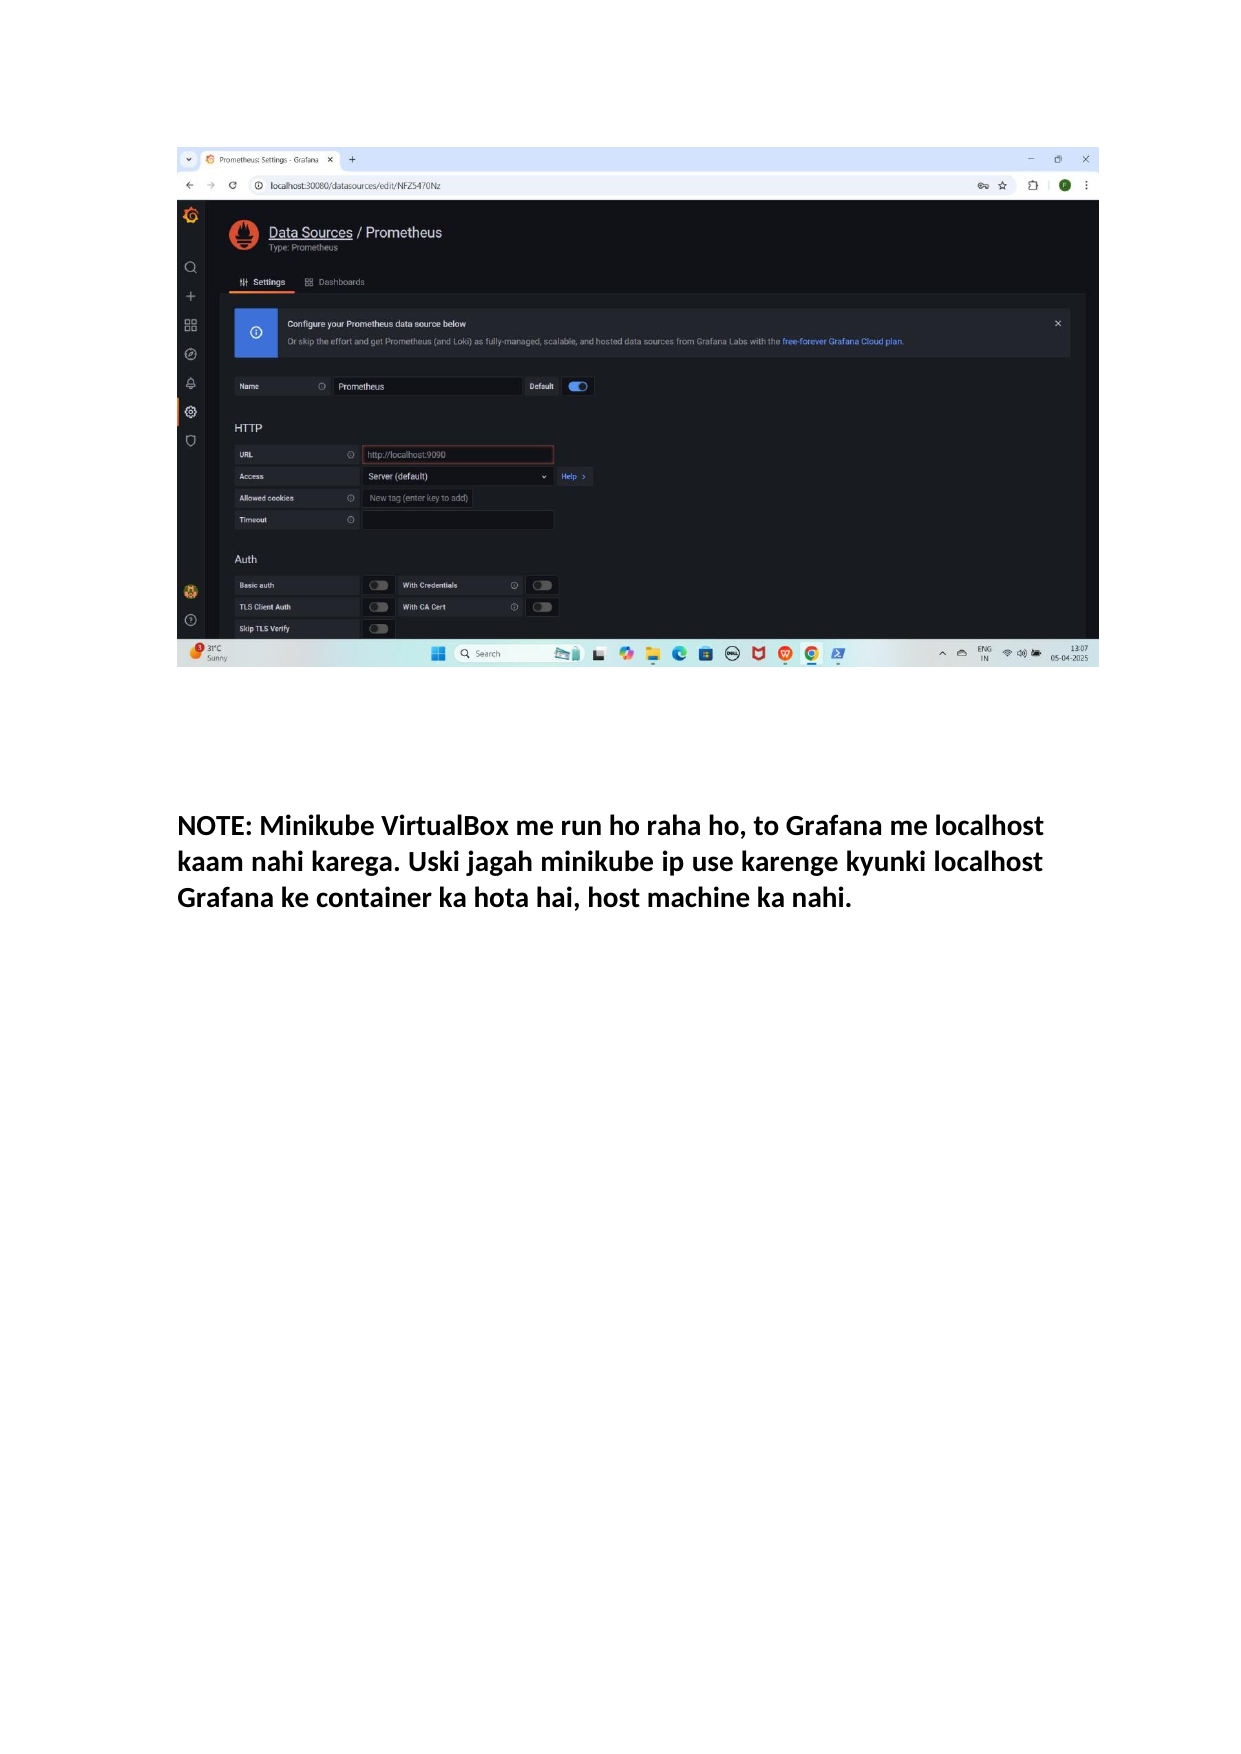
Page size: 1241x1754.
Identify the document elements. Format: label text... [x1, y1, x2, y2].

subtitle NOTE: Minikube VirtualBox me run ho raha ho, to Grafana me localhost kaam nahi karega. Uski jagah minikube ip use karenge kyunki localhost Grafana ke container ka hota hai, host machine ka nahi. [177, 807, 1044, 914]
picture [177, 147, 1099, 667]
